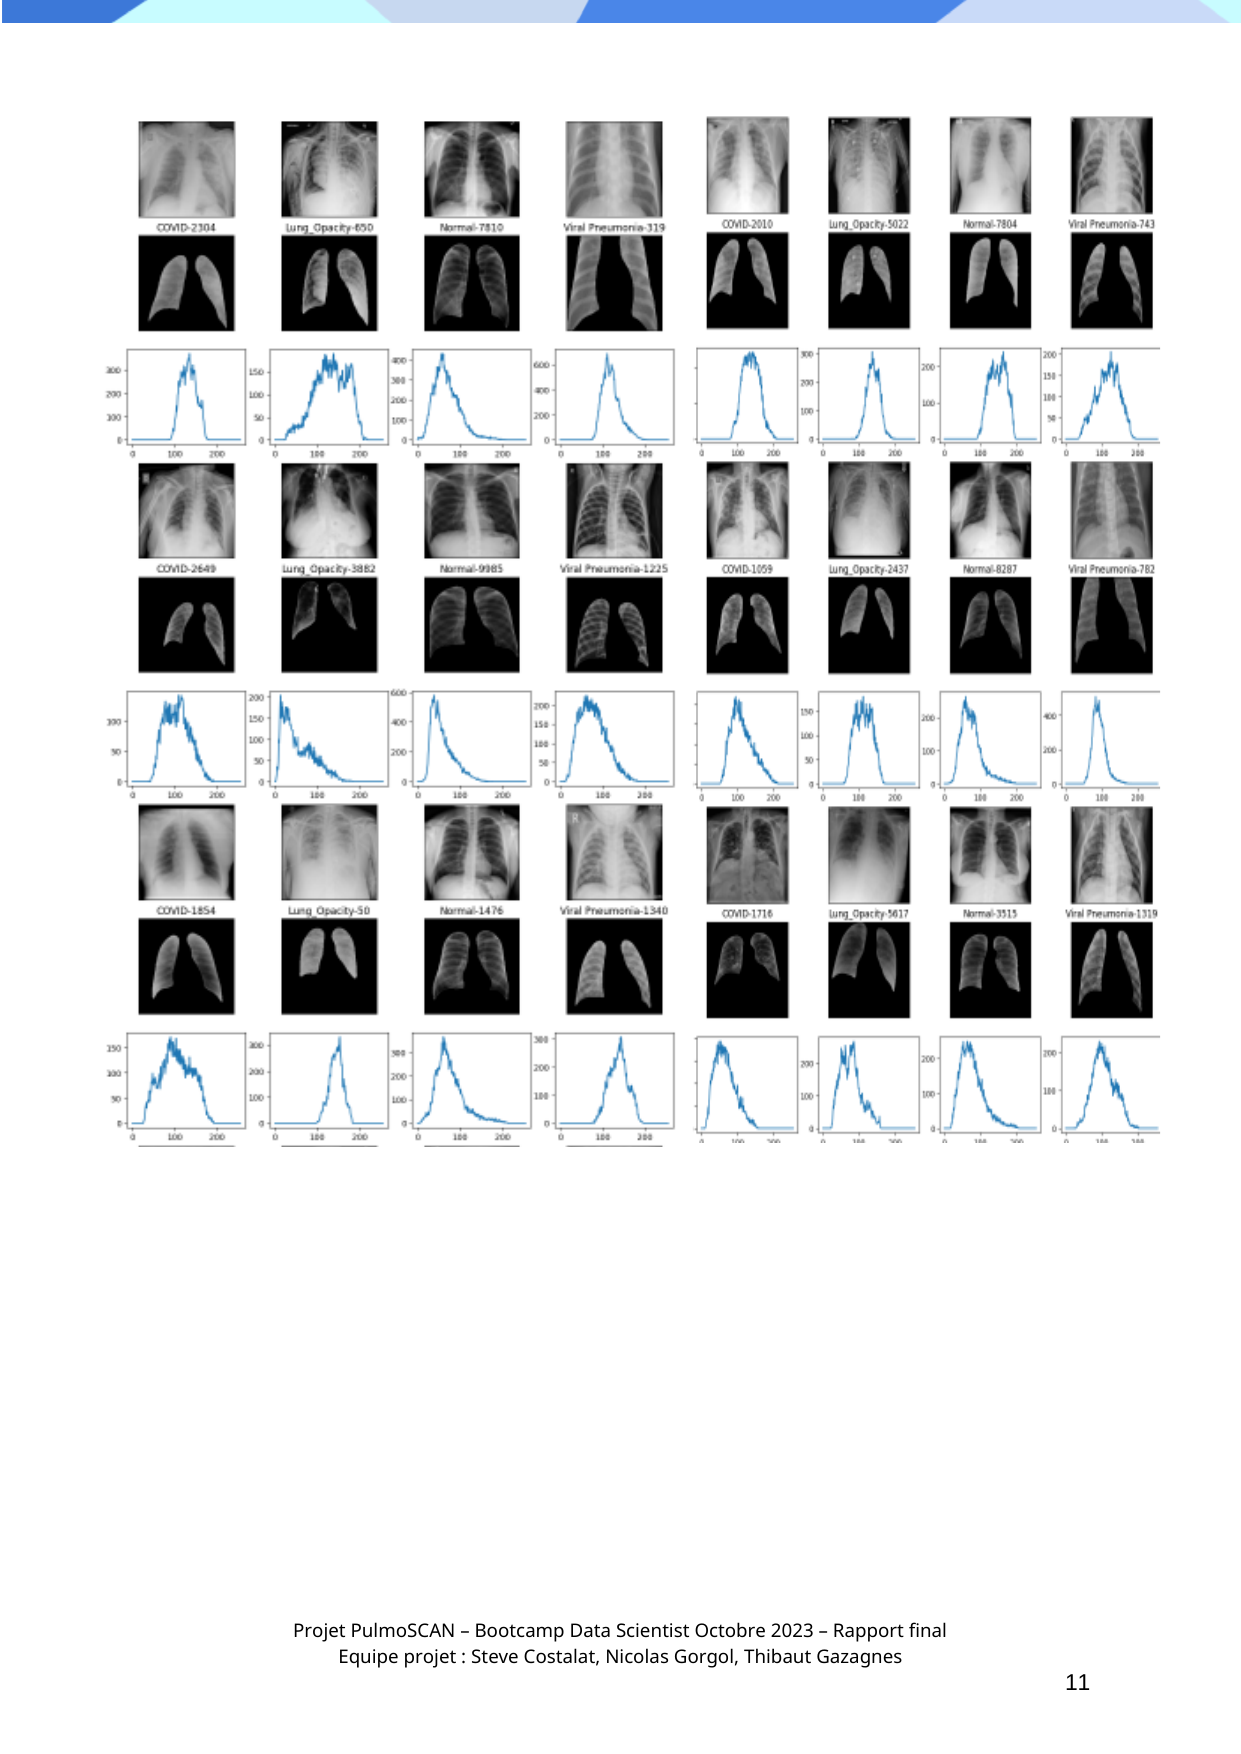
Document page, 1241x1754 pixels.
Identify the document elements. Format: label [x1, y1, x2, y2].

picture [3, 0, 1241, 23]
picture [692, 116, 1161, 1143]
picture [102, 121, 677, 1147]
